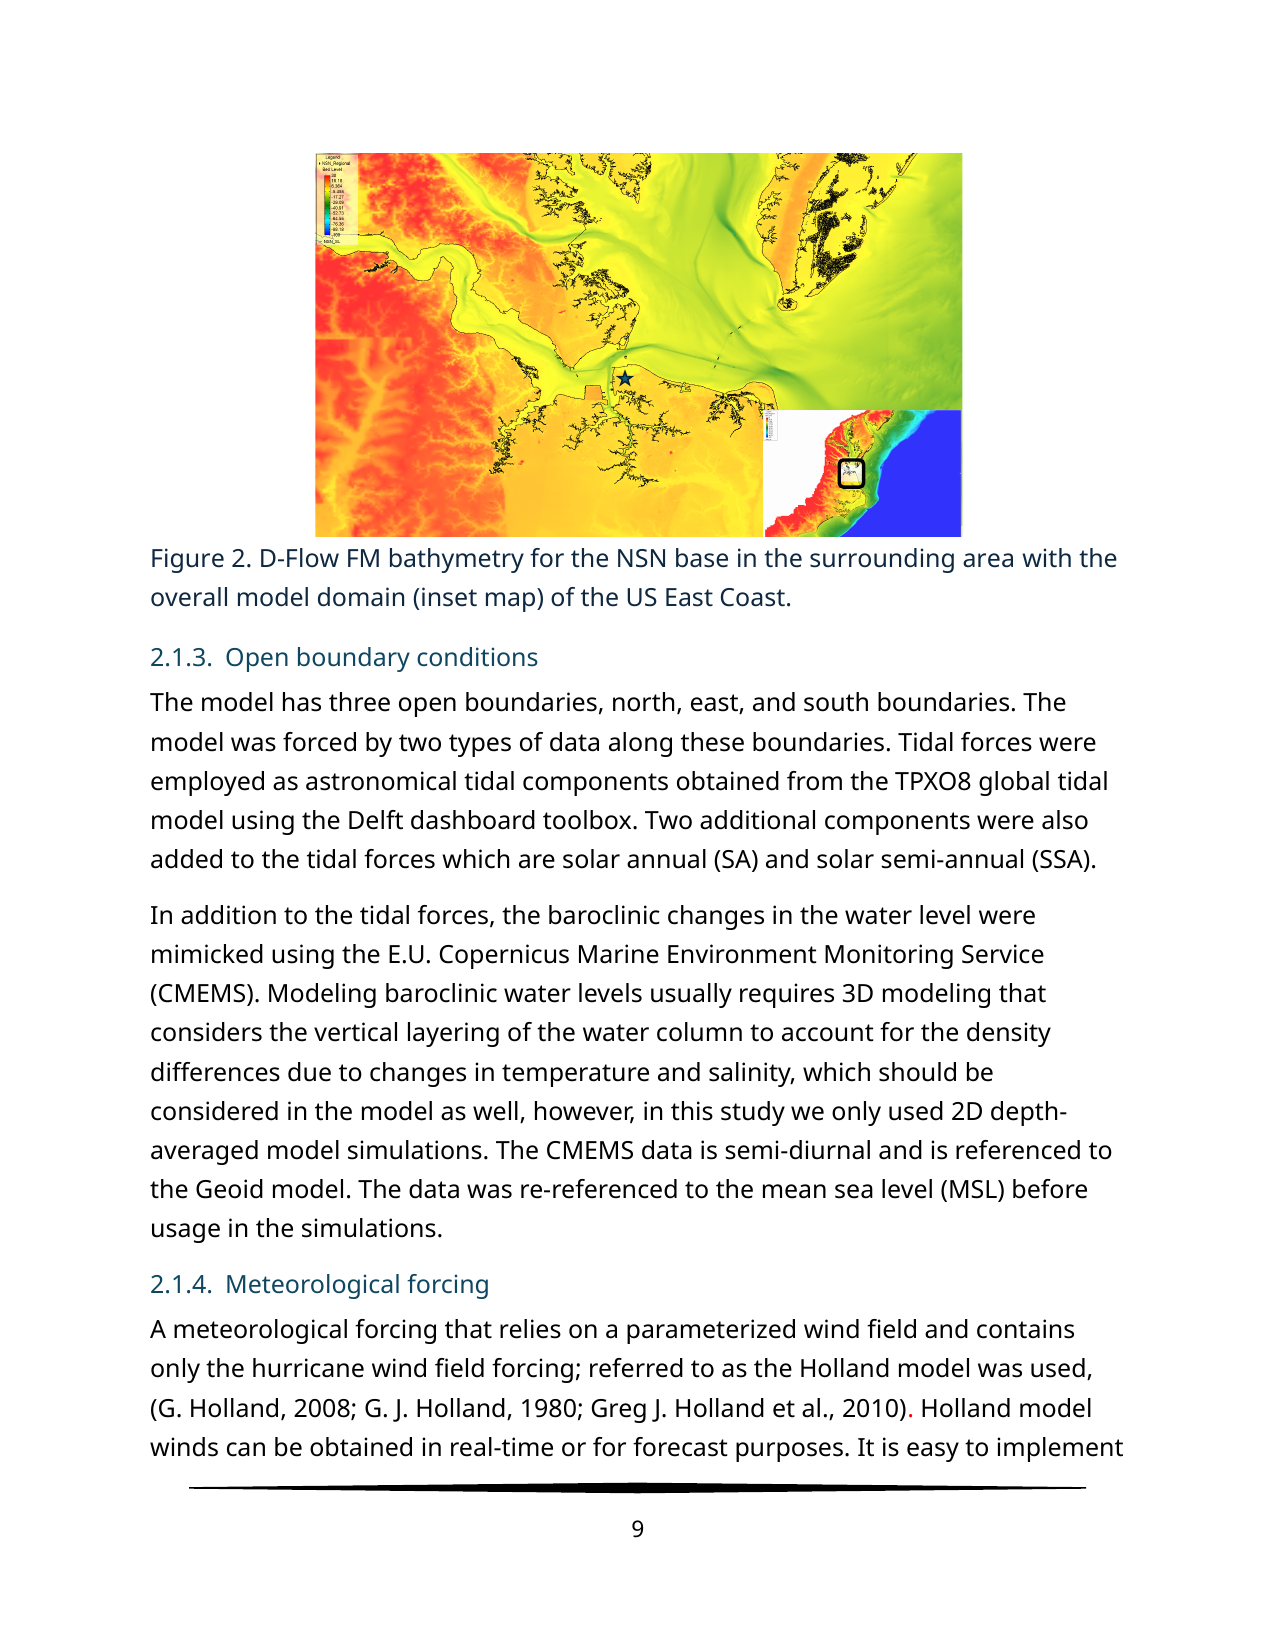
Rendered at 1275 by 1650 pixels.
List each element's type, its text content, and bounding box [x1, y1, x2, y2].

text In addition to the tidal forces, the baroclinic changes in the water level were mimicked using the E.U. Copernicus Marine Environment Monitoring Service (CMEMS). Modeling baroclinic water levels usually requires 3D modeling that considers the vertical layering of the water column to account for the density differences due to changes in temperature and salinity, which should be considered in the model as well, however, in this study we only used 2D depth-averaged model simulations. The CMEMS data is semi-diurnal and is referenced to the Geoid model. The data was re-referenced to the mean sea level (MSL) before usage in the simulations. [150, 898, 1125, 1245]
subtitle Open boundary conditions [150, 640, 1125, 674]
subtitle Meteorological forcing [150, 1267, 1125, 1301]
text Figure 2. D-Flow FM bathymetry for the NSN base in the surrounding area with the overall model domain (inset map) of the US East Coast. [150, 541, 1125, 614]
text The model has three open boundaries, north, east, and south boundaries. The model was forced by two types of data along these boundaries. Tidal forces were employed as astronomical tidal components obtained from the TPXO8 global tidal model using the Delft dashboard toolbox. Two additional components were also added to the tidal forces which are solar annual (SA) and solar semi-annual (SSA). [150, 685, 1125, 876]
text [150, 1312, 1125, 1463]
